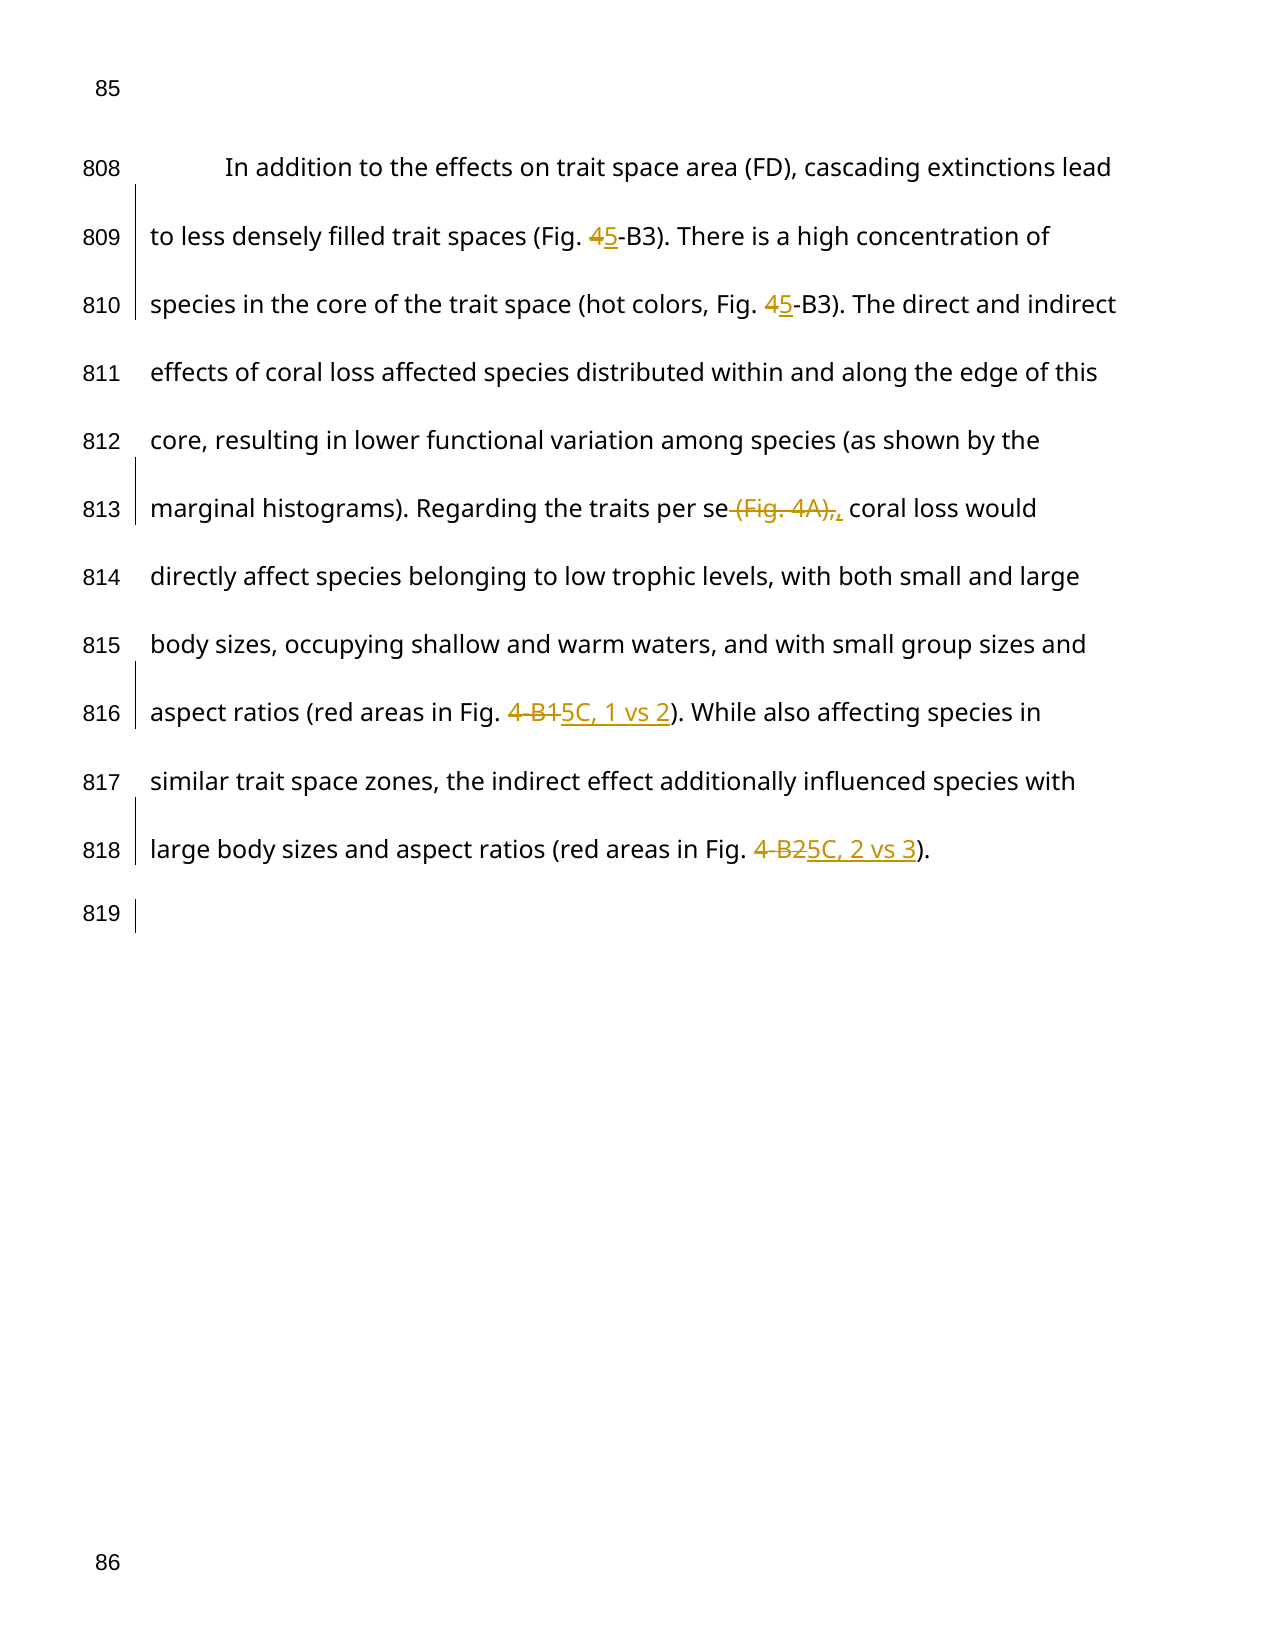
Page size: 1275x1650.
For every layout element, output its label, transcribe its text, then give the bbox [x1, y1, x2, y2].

text In addition to the effects on trait space area (FD), cascading extinctions lead to less densely filled trait spaces (Fig. -B3). There is a high concentration of species in the core of the trait space (hot colors, Fig. -B3). The direct and indirect effects of coral loss affected species distributed within and along the edge of this core, resulting in lower functional variation among species (as shown by the marginal histograms). Regarding the traits per se coral loss would directly affect species belonging to low trophic levels, with both small and large body sizes, occupying shallow and warm waters, and with small group sizes and aspect ratios (red areas in Fig. ). While also affecting species in similar trait space zones, the indirect effect additionally influenced species with large body sizes and aspect ratios (red areas in Fig. ). [150, 150, 1125, 865]
